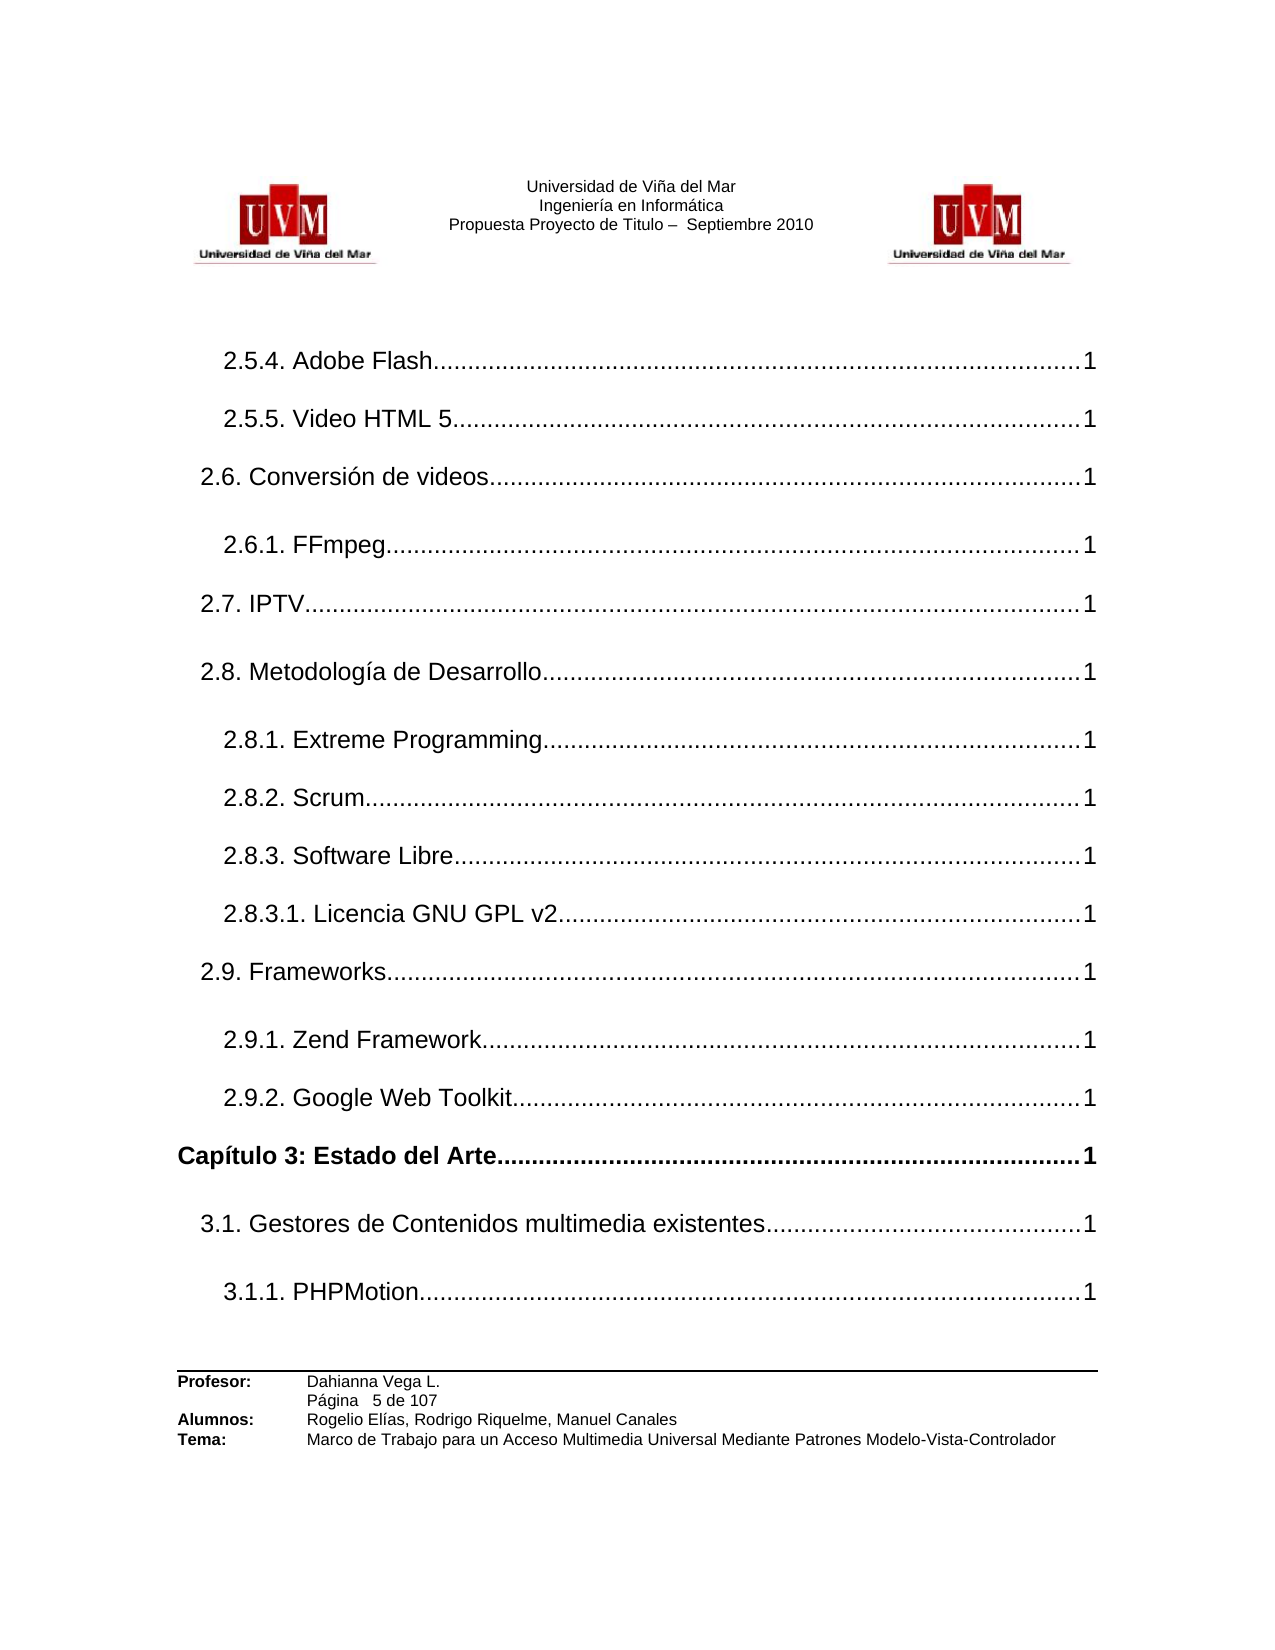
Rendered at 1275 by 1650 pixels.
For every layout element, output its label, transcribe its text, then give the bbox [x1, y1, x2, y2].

text 2.8.2. Scrum 1 [223, 783, 1098, 812]
picture [177, 176, 390, 267]
text 3.1. Gestores de Contenidos multimedia existentes 1 [200, 1209, 1098, 1238]
text 2.8. Metodología de Desarrollo 1 [200, 657, 1098, 685]
text 2.7. IPTV 1 [200, 588, 1098, 617]
text 3.1.1. PHPMotion 1 [223, 1277, 1098, 1306]
text 2.6. Conversión de videos 1 [200, 462, 1098, 491]
picture [871, 176, 1084, 267]
text 2.8.3.1. Licencia GNU GPL v2 1 [223, 899, 1098, 928]
text 2.8.3. Software Libre 1 [223, 841, 1098, 869]
text 2.9.2. Google Web Toolkit 1 [223, 1083, 1098, 1112]
text Capítulo 3: Estado del Arte 1 [177, 1141, 1098, 1170]
text 2.9. Frameworks 1 [200, 957, 1098, 986]
text 2.5.4. Adobe Flash 1 [223, 346, 1098, 375]
text 2.5.5. Video HTML 5 1 [223, 404, 1098, 433]
text 2.8.1. Extreme Programming 1 [223, 725, 1098, 753]
text 2.6.1. FFmpeg 1 [223, 531, 1098, 559]
text 2.9.1. Zend Framework 1 [223, 1025, 1098, 1054]
